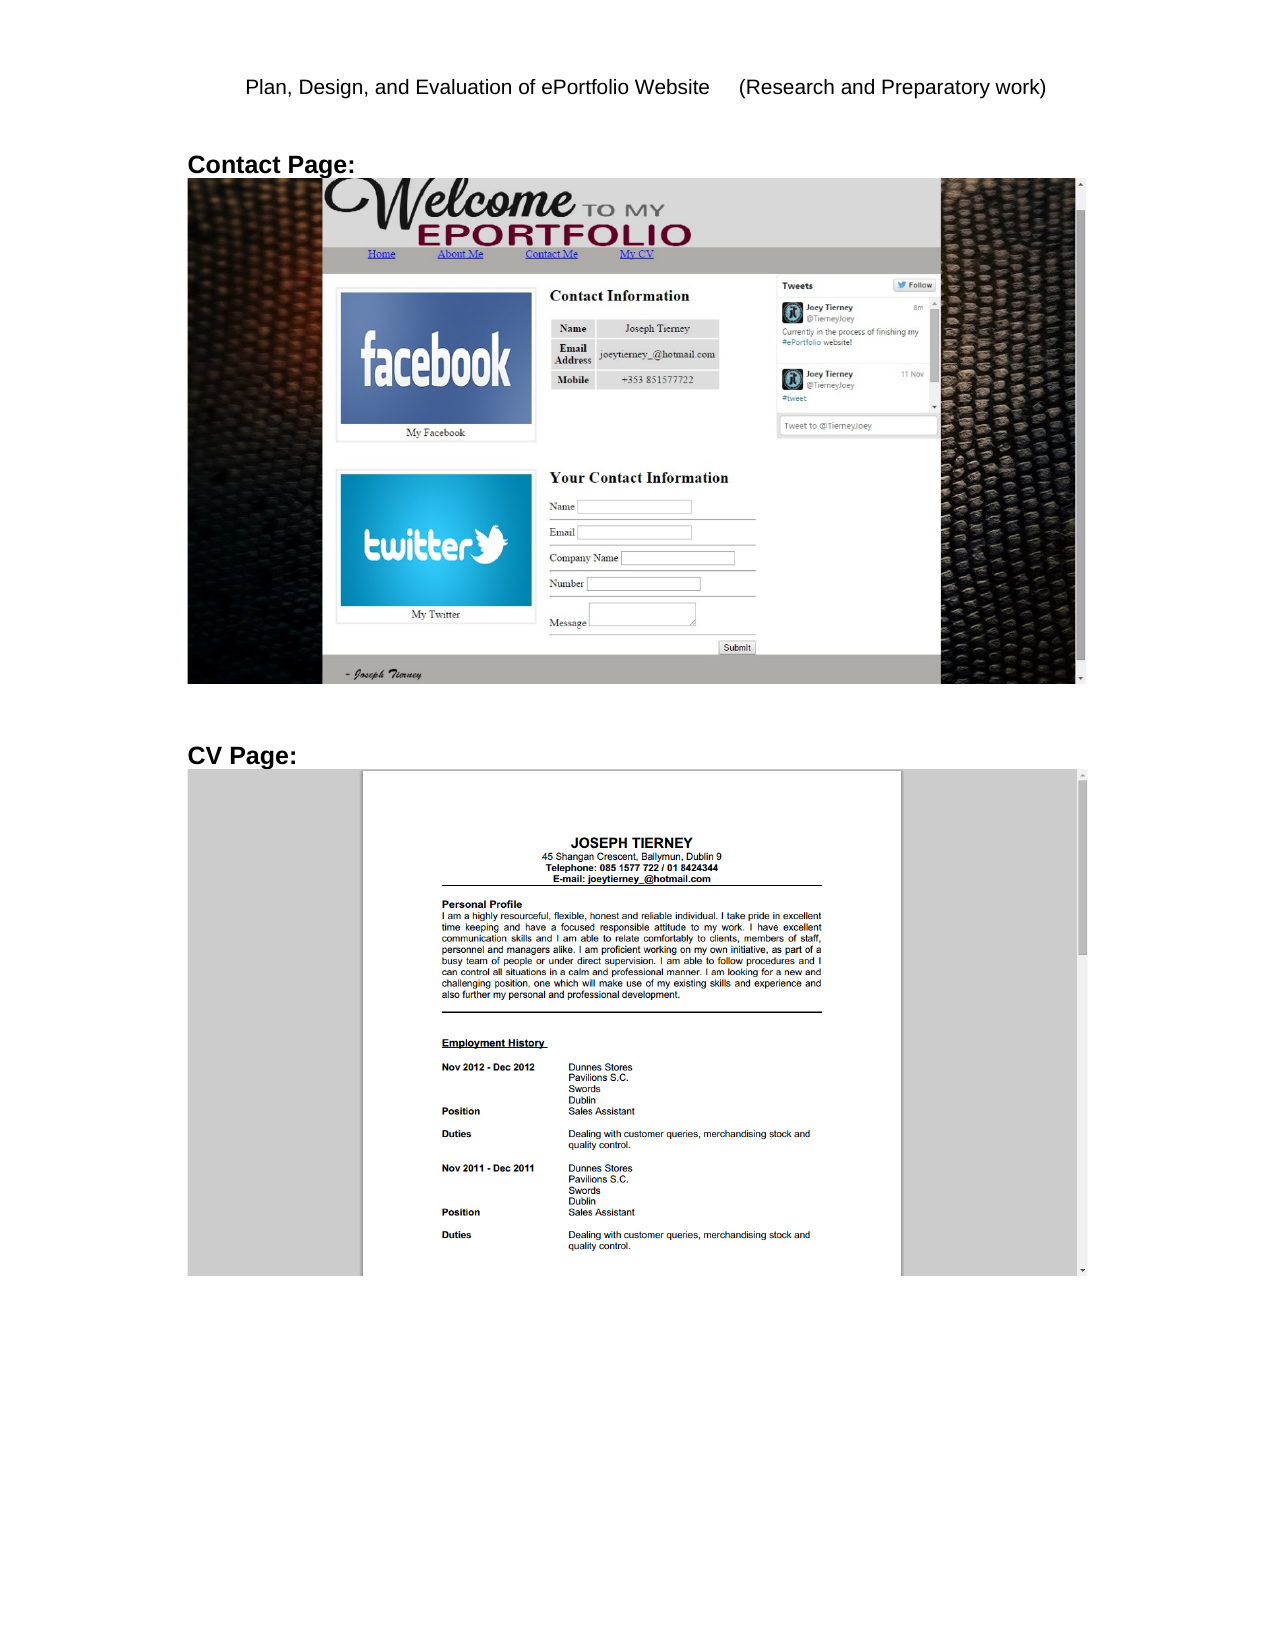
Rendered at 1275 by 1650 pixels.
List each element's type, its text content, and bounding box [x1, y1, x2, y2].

text Contact Page: [187, 150, 1087, 179]
text CV Page: [187, 741, 1087, 769]
picture [187, 769, 1088, 1276]
picture [187, 178, 1086, 684]
